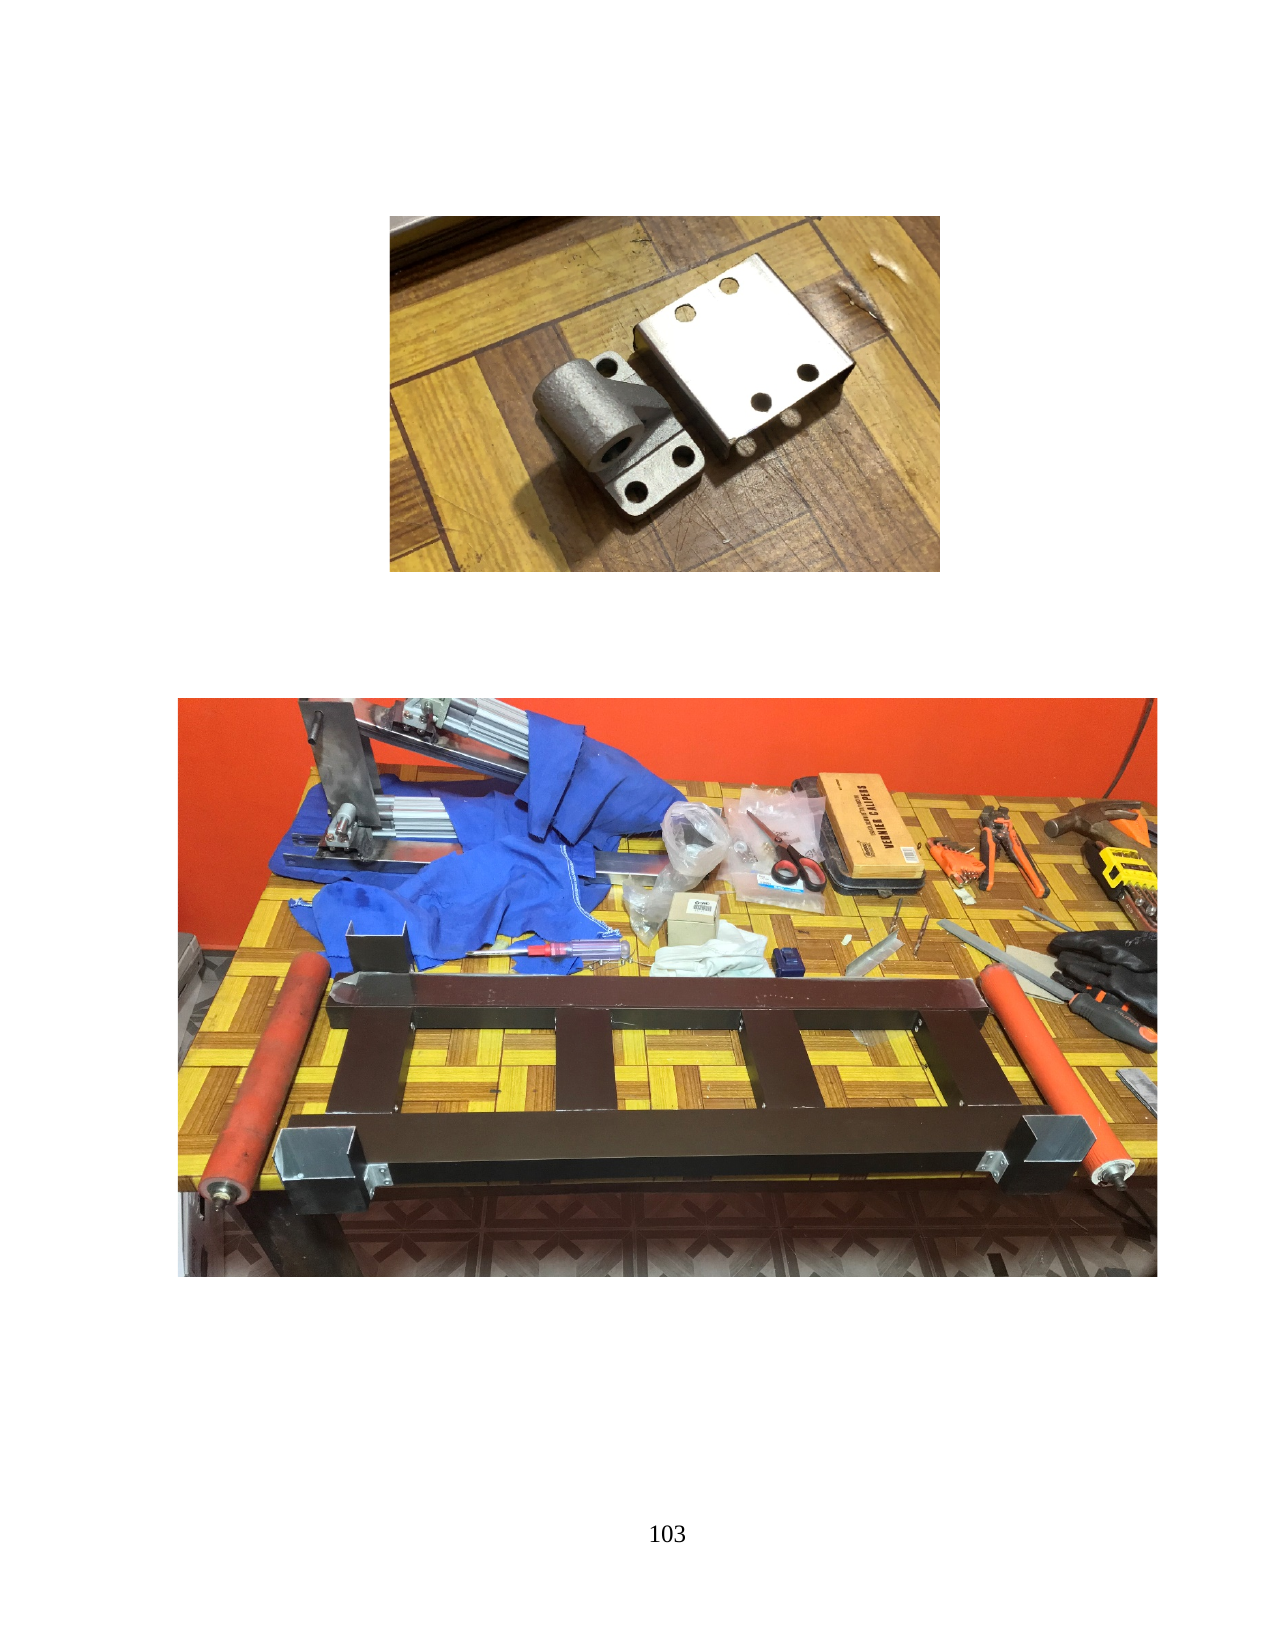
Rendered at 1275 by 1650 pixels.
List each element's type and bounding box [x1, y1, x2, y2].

picture [390, 216, 940, 572]
picture [177, 698, 1158, 1277]
